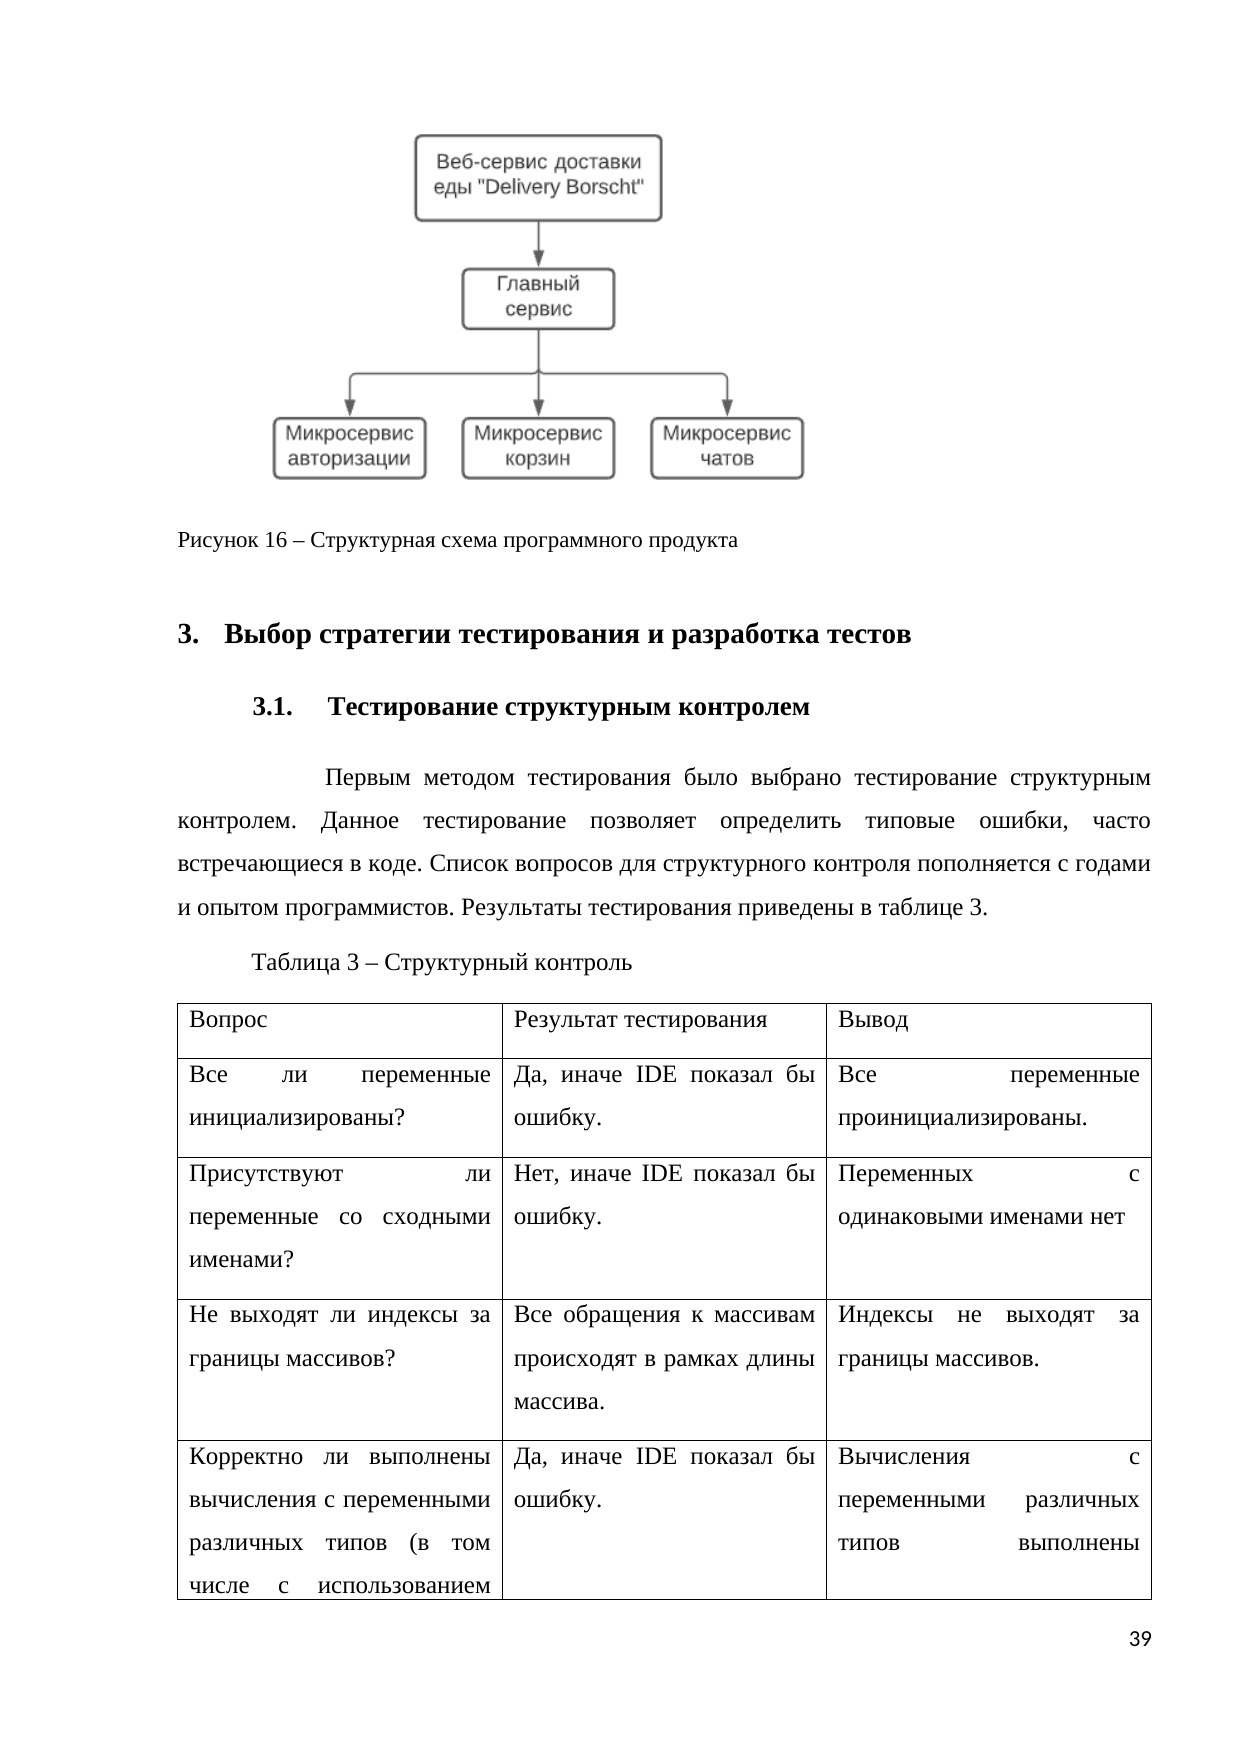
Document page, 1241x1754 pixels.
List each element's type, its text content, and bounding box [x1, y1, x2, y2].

table_cell Не выходят ли индексы за границы массивов? [178, 1300, 502, 1440]
text Первым методом тестирования было выбрано тестирование структурным контролем. Данное тестирование позволяет определить типовые ошибки, часто встречающиеся в коде. Список вопросов для структурного контроля пополняется с годами и опытом программистов. Результаты тестирования приведены в таблице 3. [177, 762, 1152, 920]
text Таблица 3 – Структурный контроль [177, 947, 1152, 976]
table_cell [827, 1441, 1151, 1599]
table_cell Переменных с одинаковыми именами нет [827, 1158, 1151, 1298]
table_cell Да, иначе IDE показал бы ошибку. [503, 1059, 826, 1157]
subtitle Тестирование структурным контролем [252, 691, 1152, 722]
table_cell Все ли переменные инициализированы? [178, 1059, 502, 1157]
table_cell Присутствуют ли переменные со сходными именами? [178, 1158, 502, 1298]
picture [251, 118, 830, 500]
subtitle Выбор стратегии тестирования и разработка тестов [177, 616, 1152, 650]
table_cell Все обращения к массивам происходят в рамках длины массива. [503, 1300, 826, 1440]
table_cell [178, 1441, 502, 1599]
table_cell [503, 1441, 826, 1599]
table_cell Индексы не выходят за границы массивов. [827, 1300, 1151, 1440]
table_header Вывод [827, 1004, 1151, 1058]
table_header Результат тестирования [503, 1004, 826, 1058]
text Рисунок 16 – Структурная схема программного продукта [177, 526, 1152, 553]
table_cell Нет, иначе IDE показал бы ошибку. [503, 1158, 826, 1298]
table_header Вопрос [178, 1004, 502, 1058]
table_cell Все переменные проинициализированы. [827, 1059, 1151, 1157]
